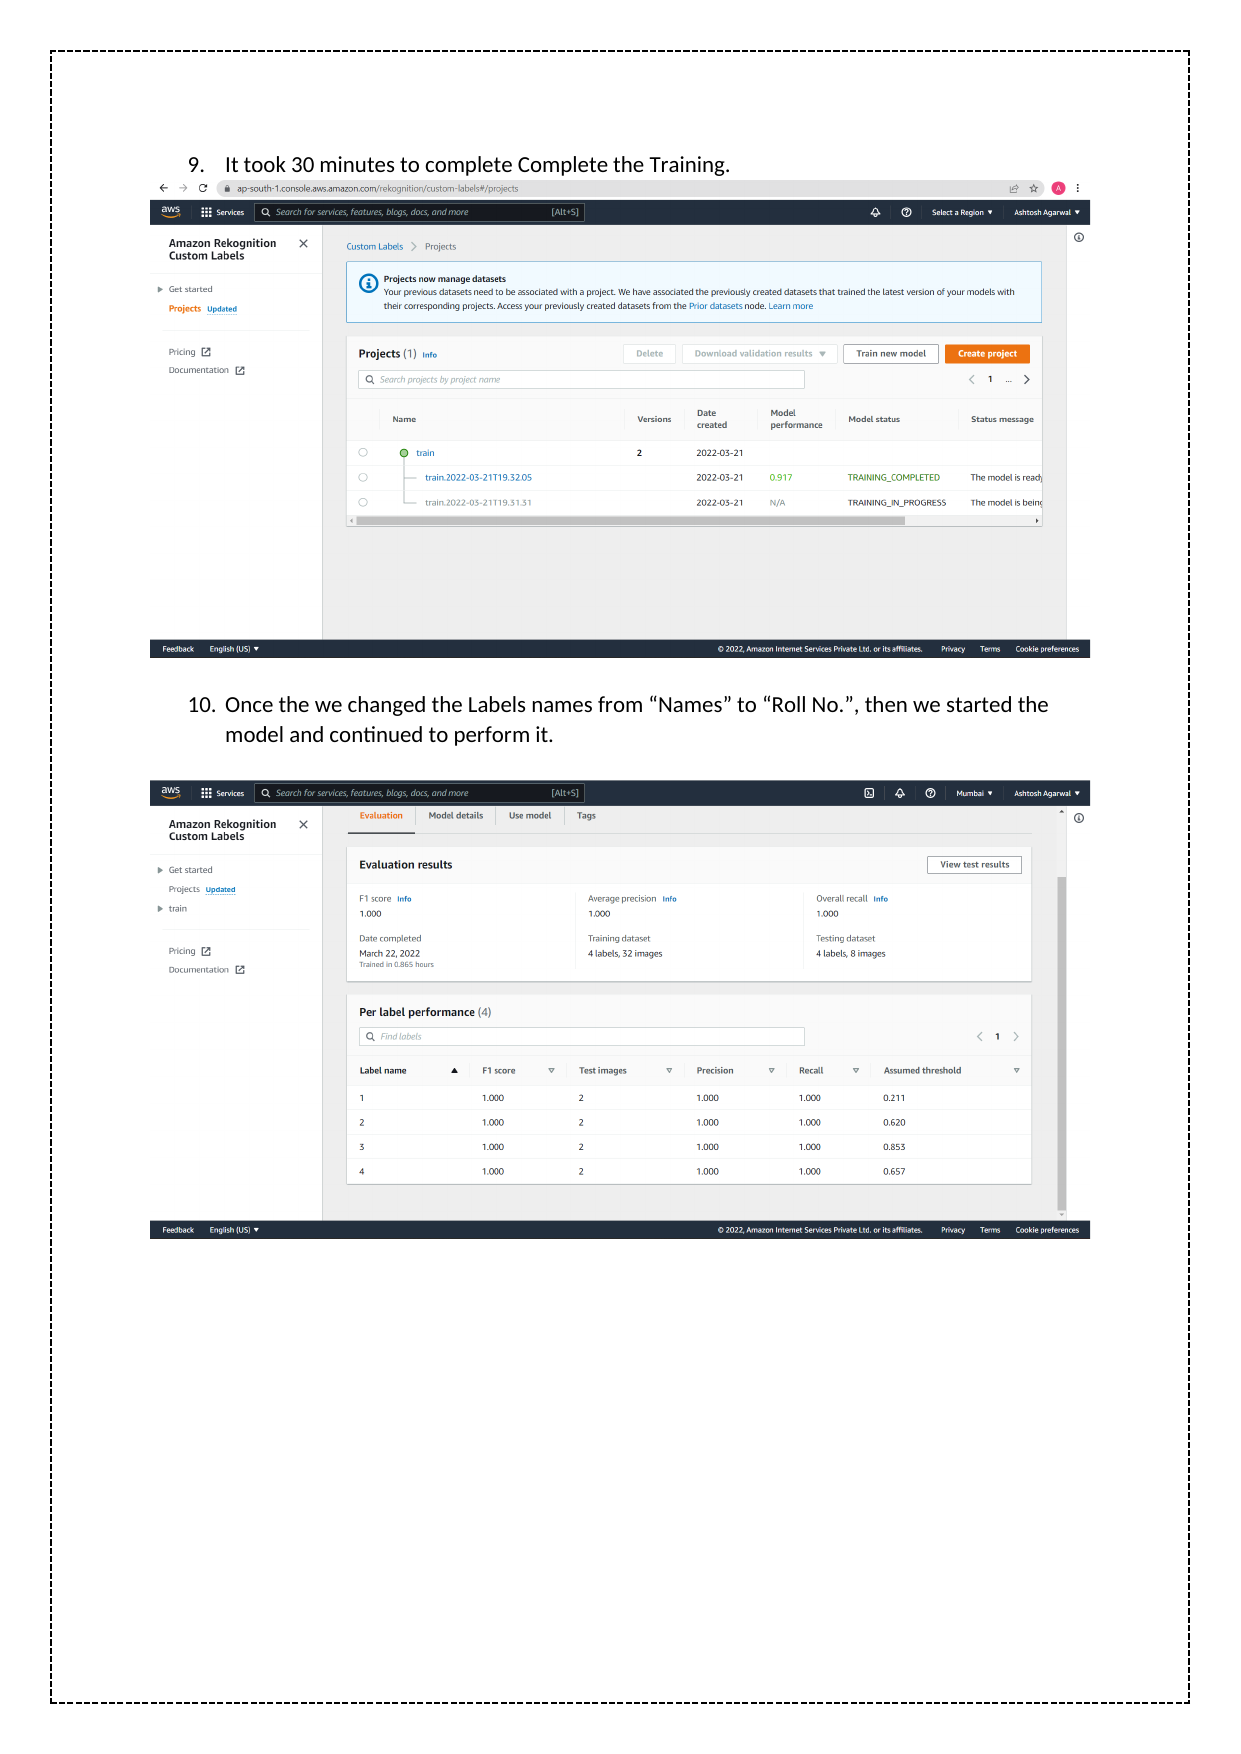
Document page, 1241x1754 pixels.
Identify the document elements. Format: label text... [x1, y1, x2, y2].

picture [150, 180, 1091, 658]
picture [150, 780, 1091, 1239]
list Once the we changed the Labels names from “Names” to “Roll No.”, then we started the model and continued to perform it. [187, 690, 1090, 748]
list It took 30 minutes to complete Complete the Training. [187, 150, 1090, 178]
